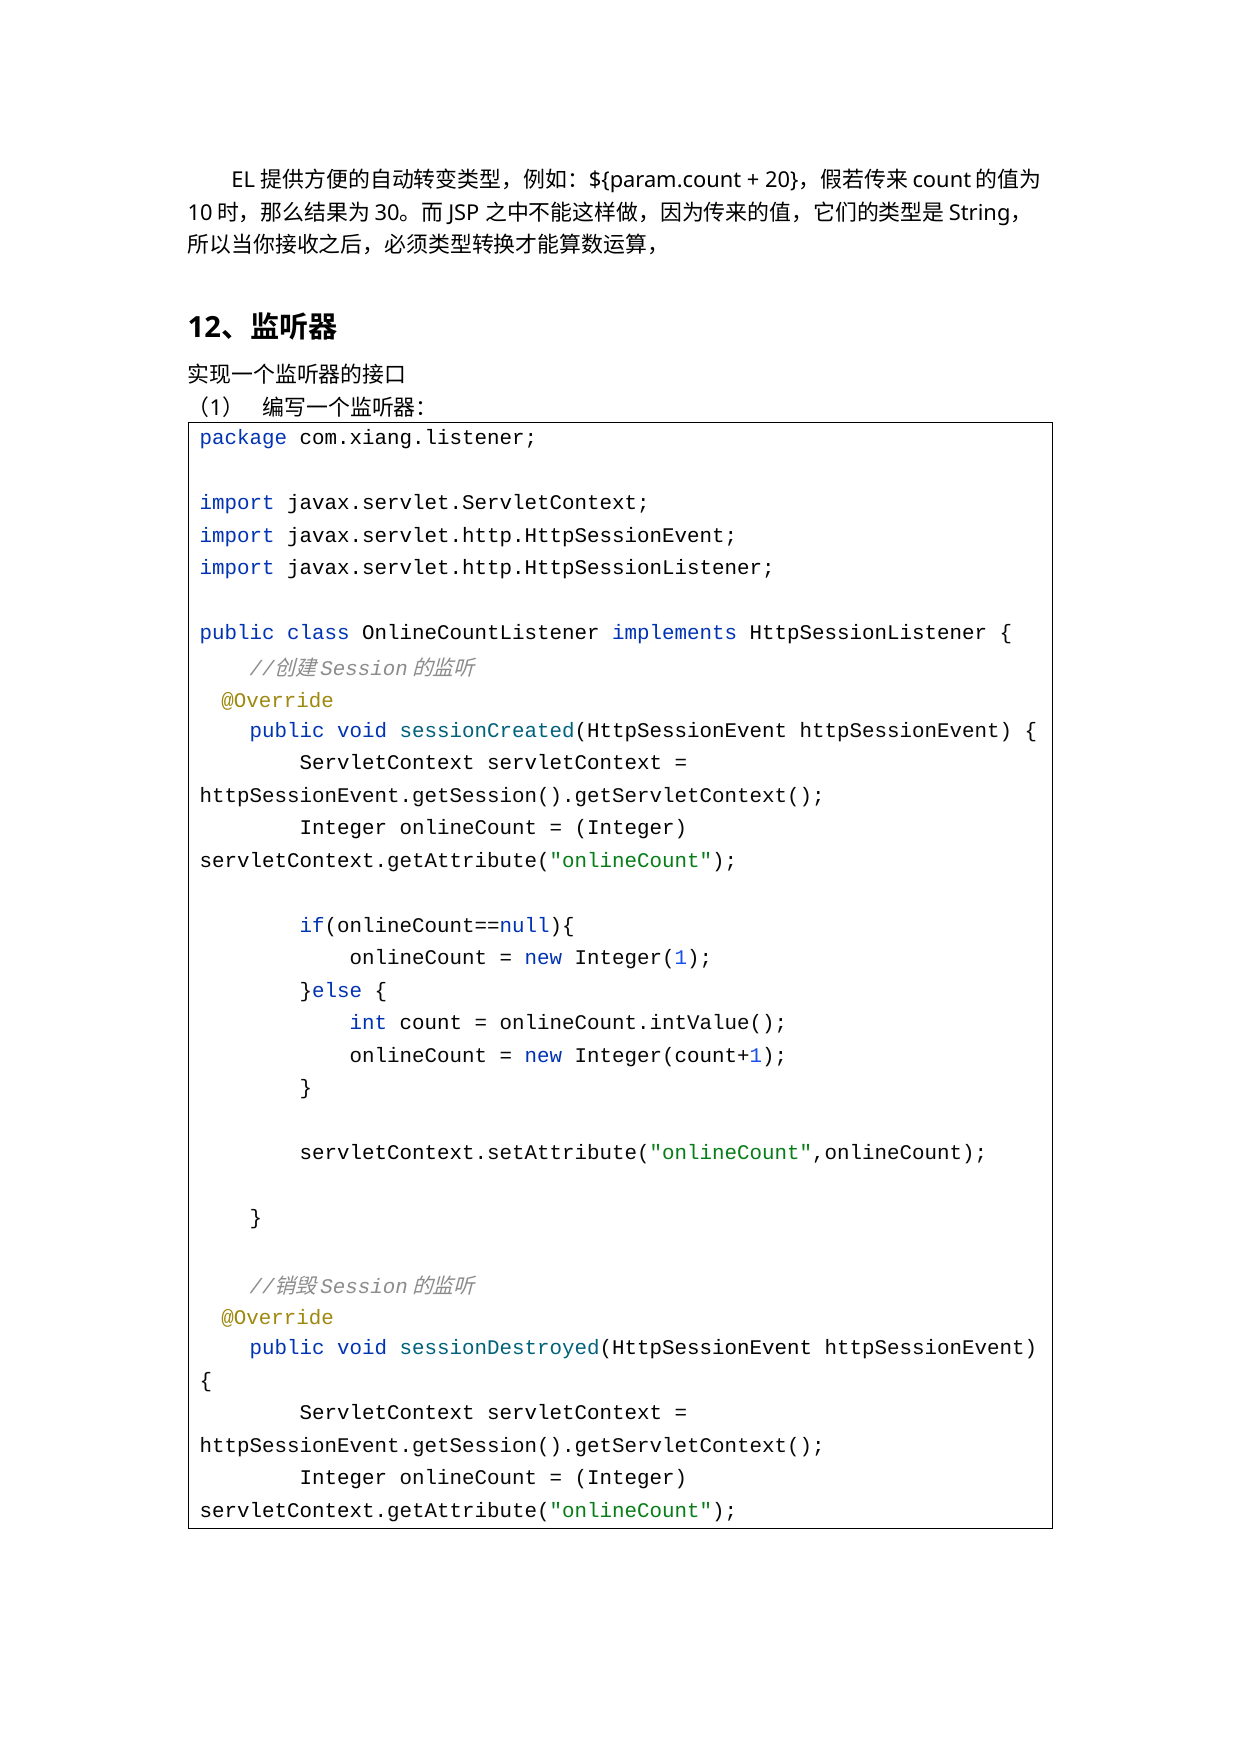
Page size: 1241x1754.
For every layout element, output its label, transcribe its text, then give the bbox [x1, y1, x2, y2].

text EL 提供方便的自动转变类型，例如：${param.count + 20}，假若传来count的值为10时，那么结果为30。而 JSP 之中不能这样做，因为传来的值，它们的类型是String，所以当你接收之后，必须类型转换才能算数运算， [187, 162, 1053, 259]
text 实现一个监听器的接口 [187, 357, 1053, 389]
text 12、监听器 [187, 292, 1053, 357]
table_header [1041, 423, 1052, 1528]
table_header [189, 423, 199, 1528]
list 编写一个监听器： [187, 389, 1053, 422]
